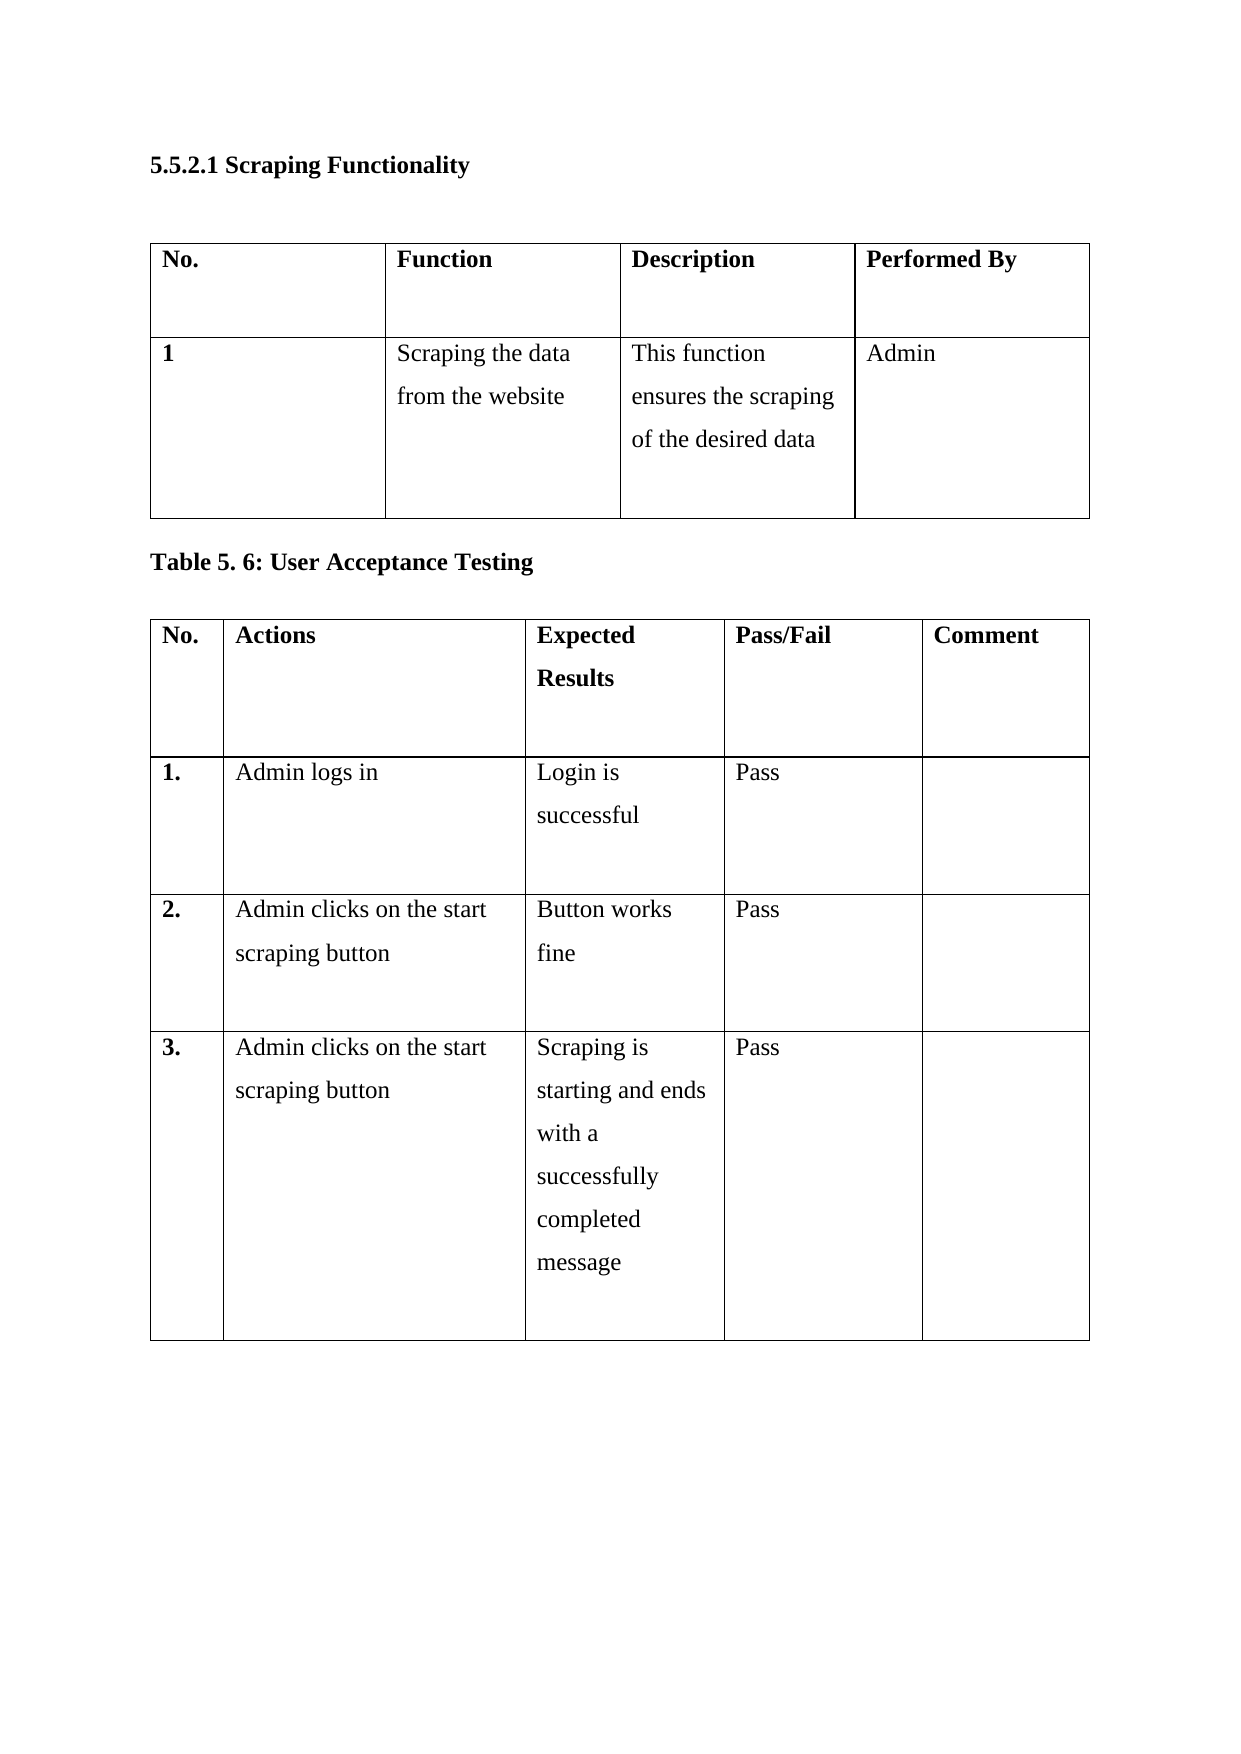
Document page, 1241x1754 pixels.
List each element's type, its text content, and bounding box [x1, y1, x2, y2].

table_cell Pass [725, 895, 922, 1031]
table_cell 1 [151, 338, 385, 517]
text Table 5. 6: User Acceptance Testing [150, 547, 1090, 576]
table_cell Button works fine [526, 895, 724, 1031]
table_cell Admin clicks on the start scraping button [224, 895, 525, 1031]
table_cell 3. [151, 1032, 223, 1340]
table_cell Scraping the data from the website [386, 338, 620, 517]
table_cell [923, 1032, 1089, 1340]
table_header Description [621, 244, 854, 337]
table_cell Pass [725, 758, 922, 893]
table_header Actions [224, 620, 525, 756]
table_header Performed By [856, 244, 1089, 337]
table_cell Admin [856, 338, 1089, 517]
table_header No. [151, 244, 385, 337]
table_cell [923, 758, 1089, 893]
table_cell This function ensures the scraping of the desired data [621, 338, 854, 517]
table_cell Pass [725, 1032, 922, 1340]
table_header Comment [923, 620, 1089, 756]
table_header Pass/Fail [725, 620, 922, 756]
table_header Expected Results [526, 620, 724, 756]
subtitle Scraping Functionality [150, 150, 1090, 179]
table_cell 2. [151, 895, 223, 1031]
table_header Function [386, 244, 620, 337]
table_cell Admin logs in [224, 758, 525, 893]
table_cell 1. [151, 758, 223, 893]
table_cell Admin clicks on the start scraping button [224, 1032, 525, 1340]
table_cell Login is successful [526, 758, 724, 893]
table_header No. [151, 620, 223, 756]
table_cell [923, 895, 1089, 1031]
table_cell Scraping is starting and ends with a successfully completed message [526, 1032, 724, 1340]
